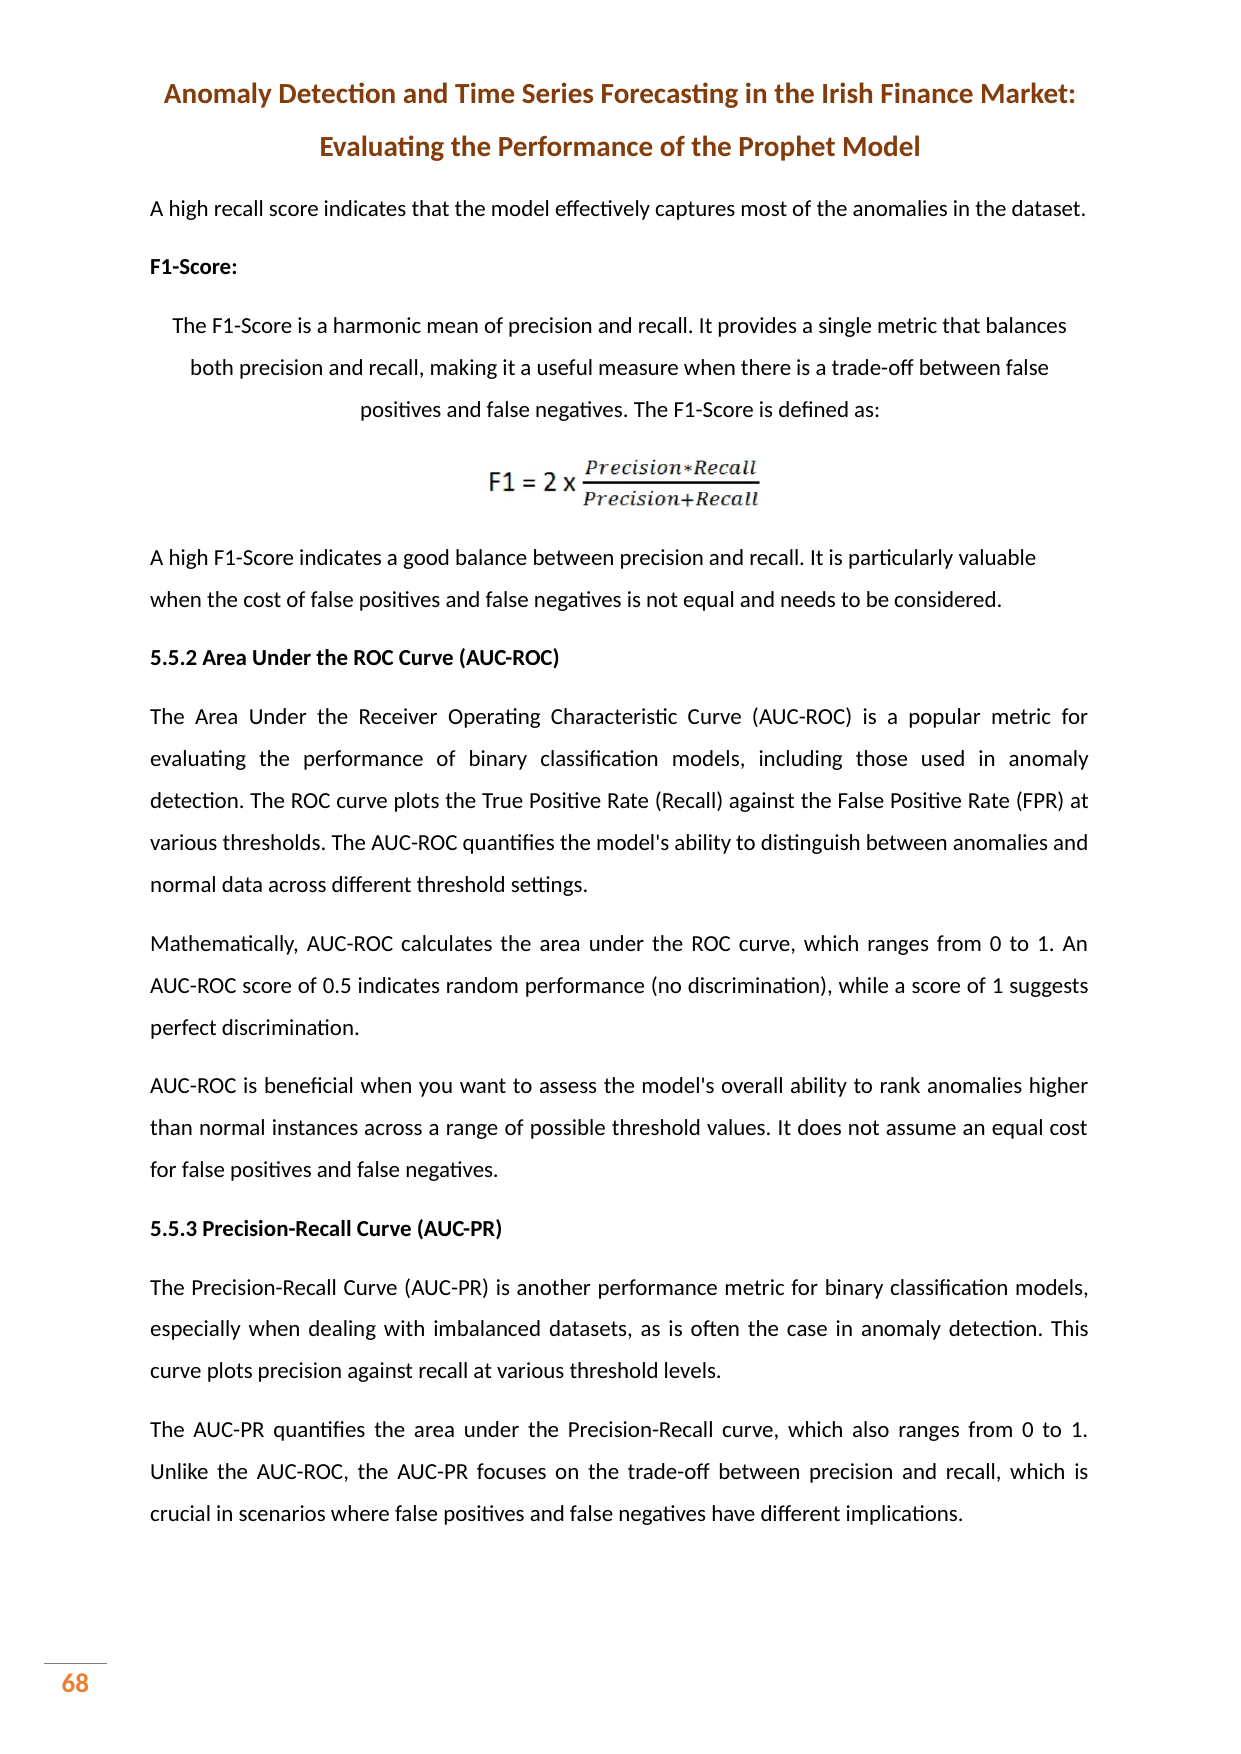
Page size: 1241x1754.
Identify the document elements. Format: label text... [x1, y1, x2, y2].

text The AUC-PR quantifies the area under the Precision-Recall curve, which also ranges from 0 to 1. Unlike the AUC-ROC, the AUC-PR focuses on the trade-off between precision and recall, which is crucial in scenarios where false positives and false negatives have different implications. [150, 1415, 1090, 1527]
text F1-Score: [150, 252, 1090, 281]
text The Area Under the Receiver Operating Characteristic Curve (AUC-ROC) is a popular metric for evaluating the performance of binary classification models, including those used in anomaly detection. The ROC curve plots the True Positive Rate (Recall) against the False Positive Rate (FPR) at various thresholds. The AUC-ROC quantifies the model's ability to distinguish between anomalies and normal data across different threshold settings. [150, 702, 1090, 898]
picture [480, 453, 760, 513]
text A high recall score indicates that the model effectively captures most of the anomalies in the dataset. [150, 194, 1090, 222]
text AUC-ROC is beneficial when you want to assess the model's overall ability to rank anomalies higher than normal instances across a range of possible threshold values. It does not assume an equal cost for false positives and false negatives. [150, 1071, 1090, 1183]
text A high F1-Score indicates a good balance between precision and recall. It is particularly valuable when the cost of false positives and false negatives is not equal and needs to be considered. [150, 543, 1090, 613]
text 5.5.3 Precision-Recall Curve (AUC-PR) [150, 1214, 1090, 1242]
text The Precision-Recall Curve (AUC-PR) is another performance metric for binary classification models, especially when dealing with imbalanced datasets, as is often the case in anomaly detection. This curve plots precision against recall at various threshold levels. [150, 1273, 1090, 1384]
text Mathematically, AUC-ROC calculates the area under the ROC curve, which ranges from 0 to 1. An AUC-ROC score of 0.5 indicates random performance (no discrimination), while a score of 1 suggests perfect discrimination. [150, 929, 1090, 1041]
text 5.5.2 Area Under the ROC Curve (AUC-ROC) [150, 643, 1090, 672]
text The F1-Score is a harmonic mean of precision and recall. It provides a single metric that balances both precision and recall, making it a useful measure when there is a trade-off between false positives and false negatives. The F1-Score is defined as: [150, 311, 1090, 423]
